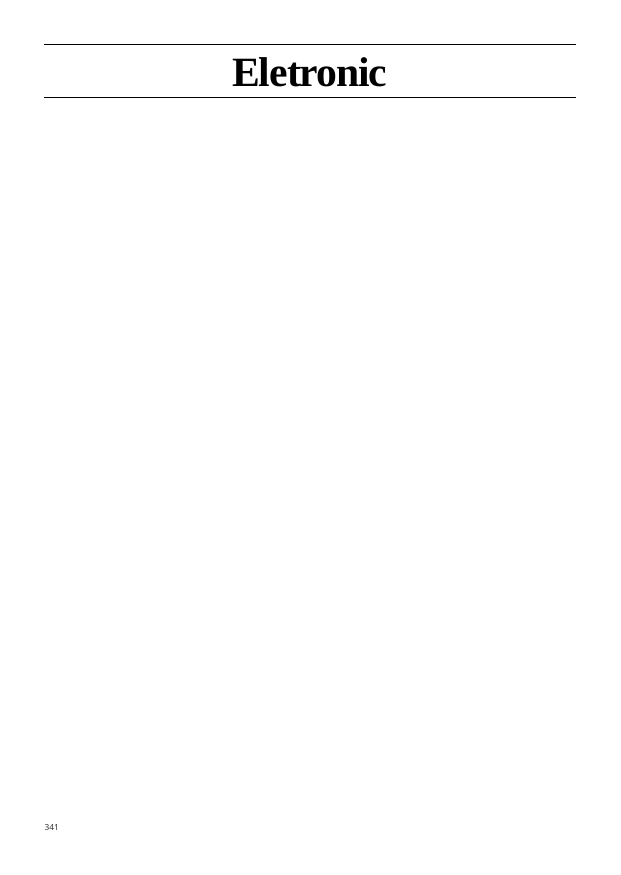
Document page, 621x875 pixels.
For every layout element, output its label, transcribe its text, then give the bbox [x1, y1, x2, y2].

subtitle Eletronic [44, 45, 576, 97]
